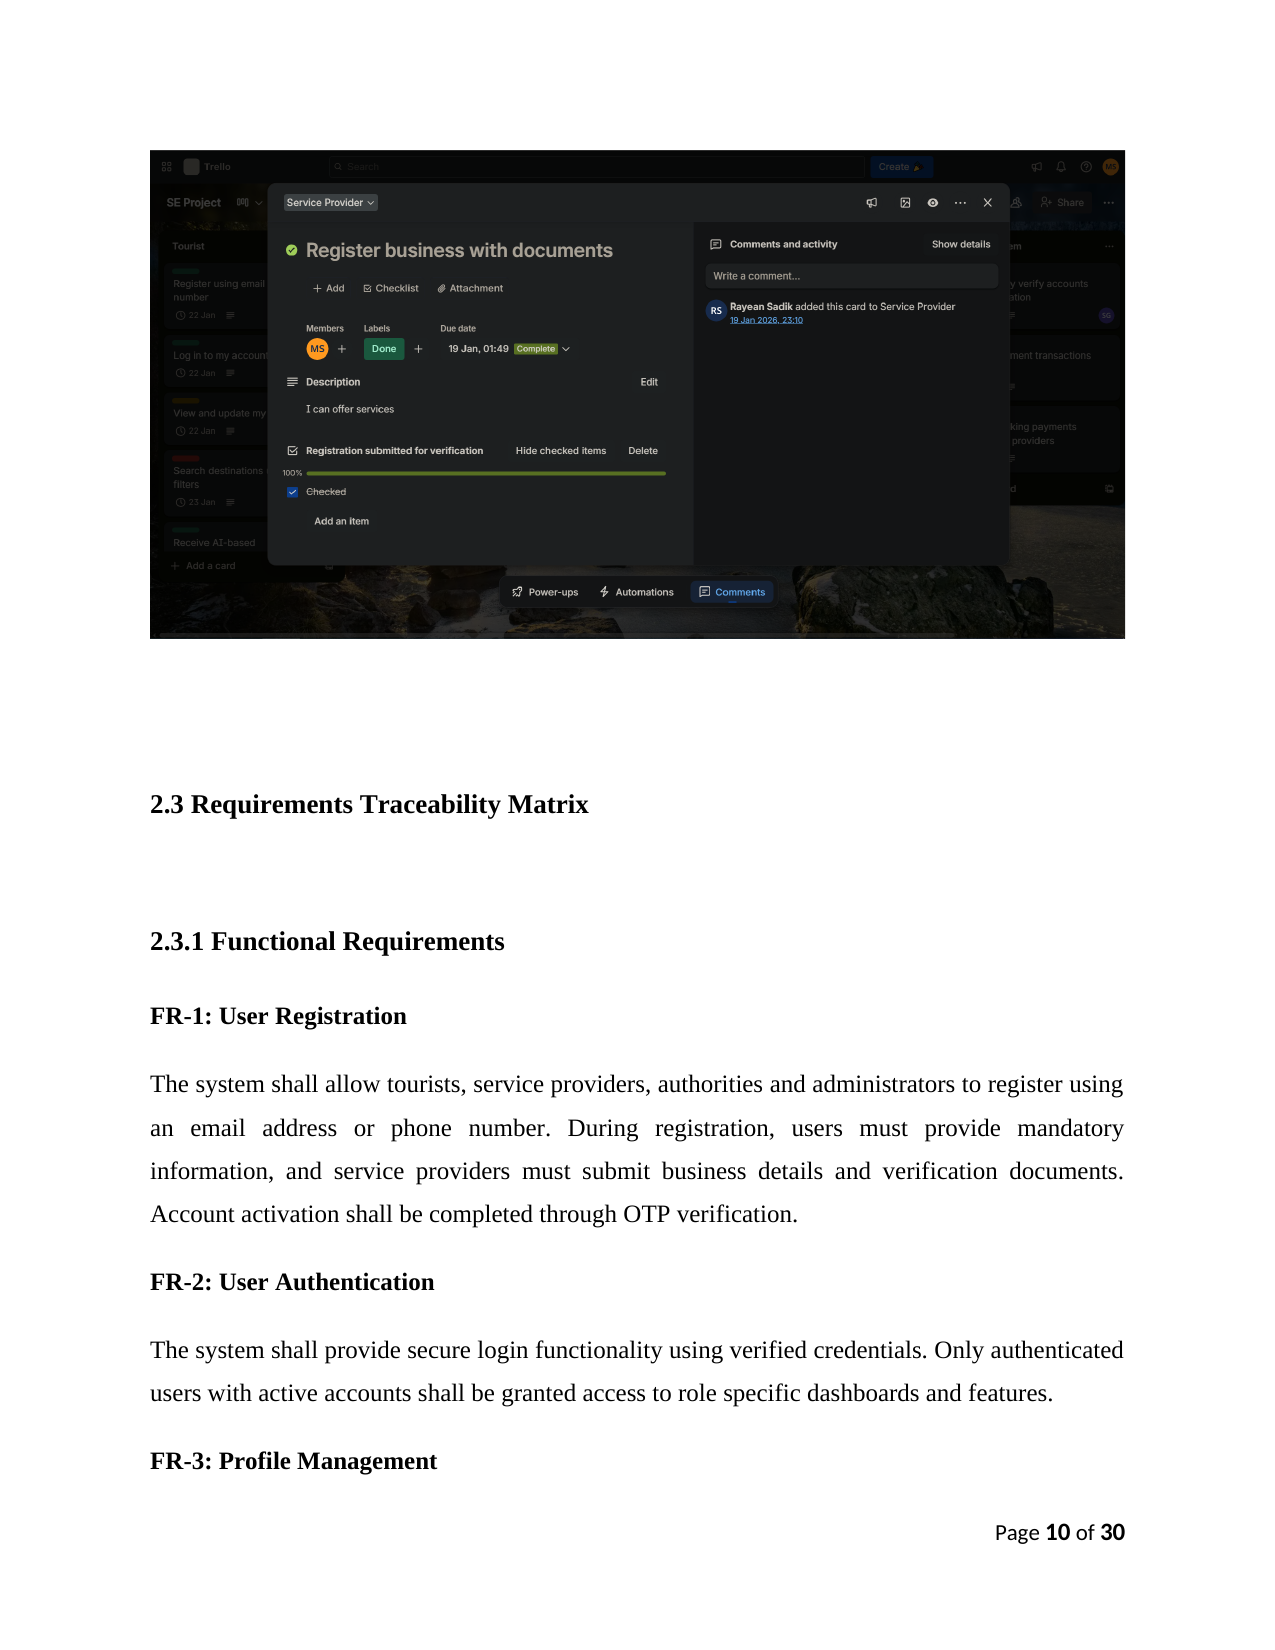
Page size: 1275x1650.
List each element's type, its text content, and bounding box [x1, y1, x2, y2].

picture [150, 727, 1125, 1216]
subtitle 2.3 Requirements Traceability Matrix [150, 1366, 1125, 1397]
picture [150, 150, 1125, 638]
